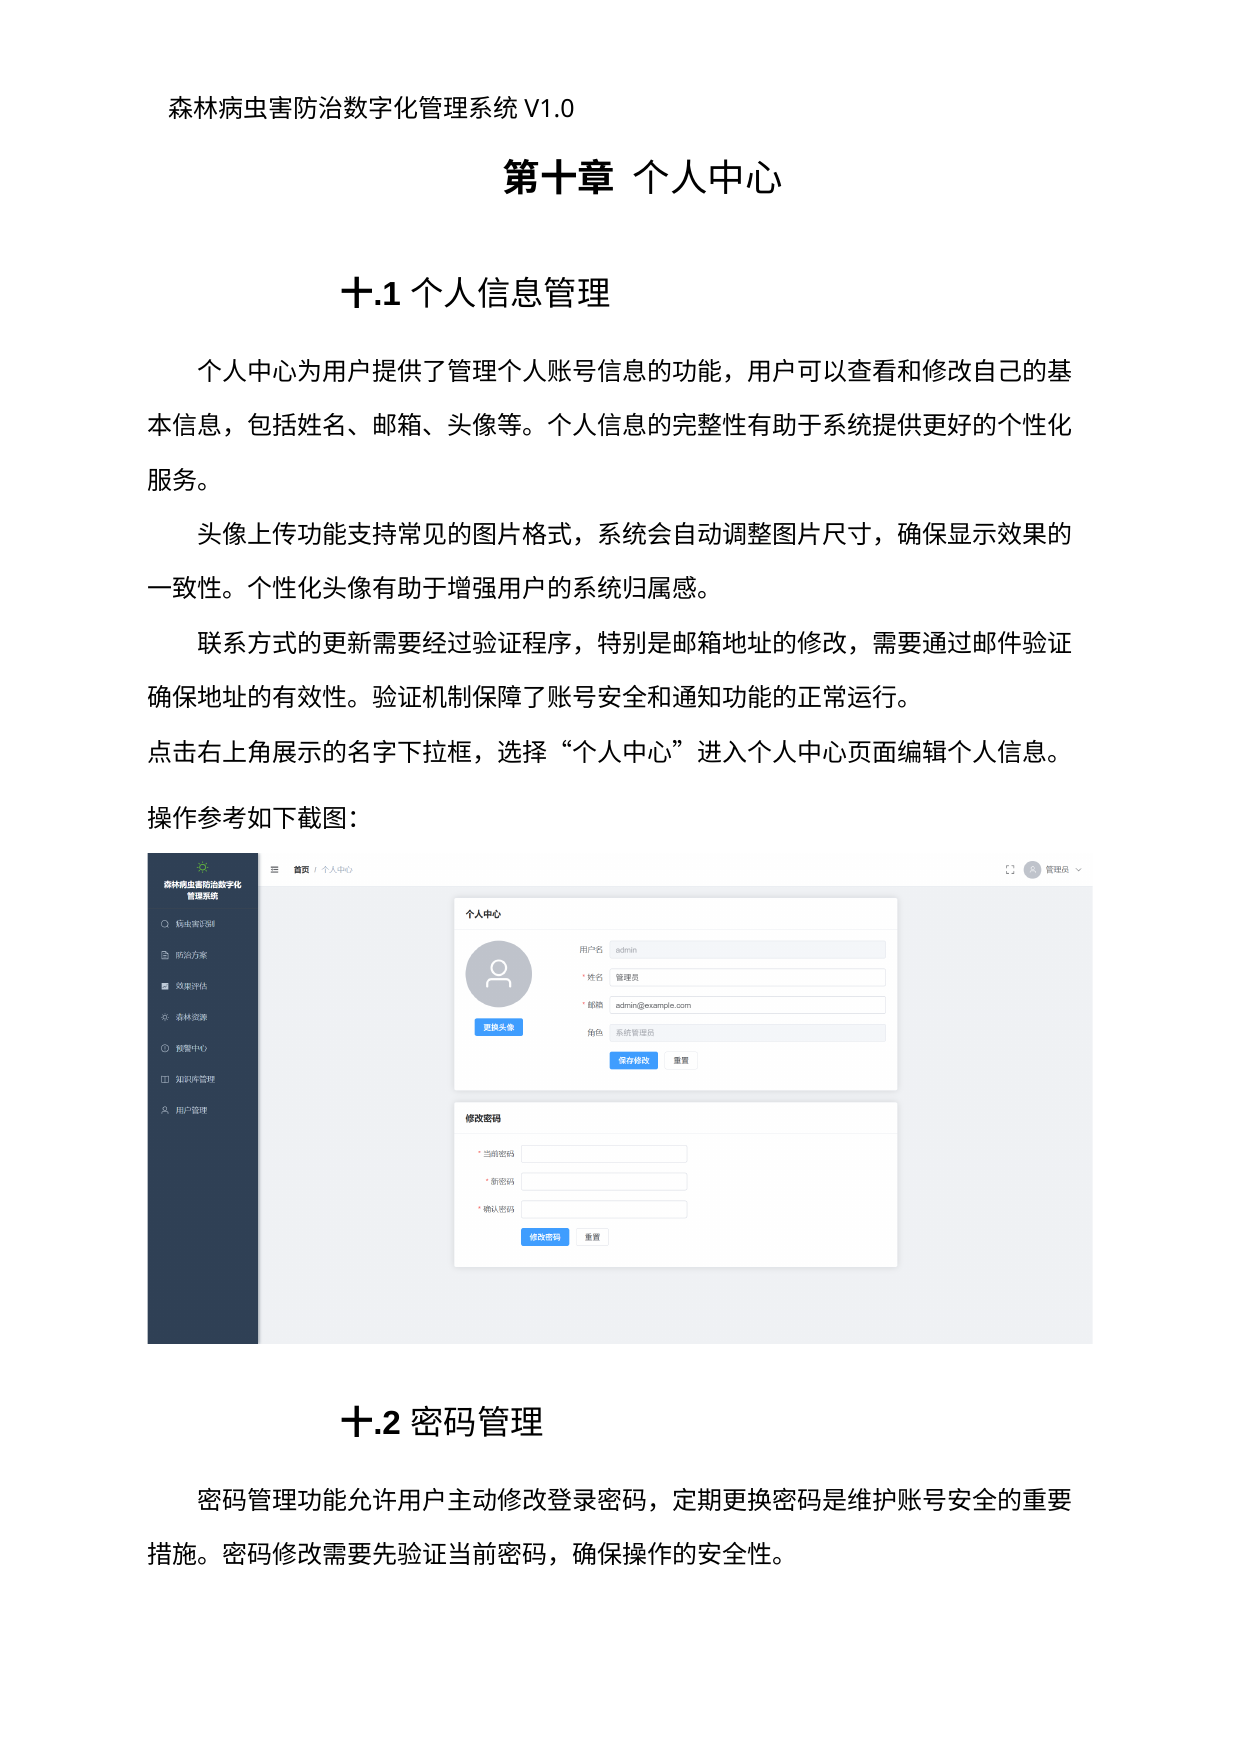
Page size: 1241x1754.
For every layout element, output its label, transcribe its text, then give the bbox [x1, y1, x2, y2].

text 头像上传功能支持常见的图片格式，系统会自动调整图片尺寸，确保显示效果的一致性。个性化头像有助于增强用户的系统归属感。 [148, 514, 1092, 605]
text 操作参考如下截图： [148, 799, 1092, 835]
subtitle 个人中心 [193, 148, 1092, 202]
text 点击右上角展示的名字下拉框，选择“个人中心”进入个人中心页面编辑个人信息。 [148, 732, 1092, 768]
subtitle 个人信息管理 [340, 267, 1092, 315]
subtitle 密码管理 [340, 1396, 1092, 1444]
text 个人中心为用户提供了管理个人账号信息的功能，用户可以查看和修改自己的基本信息，包括姓名、邮箱、头像等。个人信息的完整性有助于系统提供更好的个性化服务。 [148, 351, 1092, 496]
picture [147, 853, 1093, 1344]
text 密码管理功能允许用户主动修改登录密码，定期更换密码是维护账号安全的重要措施。密码修改需要先验证当前密码，确保操作的安全性。 [148, 1481, 1092, 1571]
text 联系方式的更新需要经过验证程序，特别是邮箱地址的修改，需要通过邮件验证确保地址的有效性。验证机制保障了账号安全和通知功能的正常运行。 [148, 623, 1092, 714]
